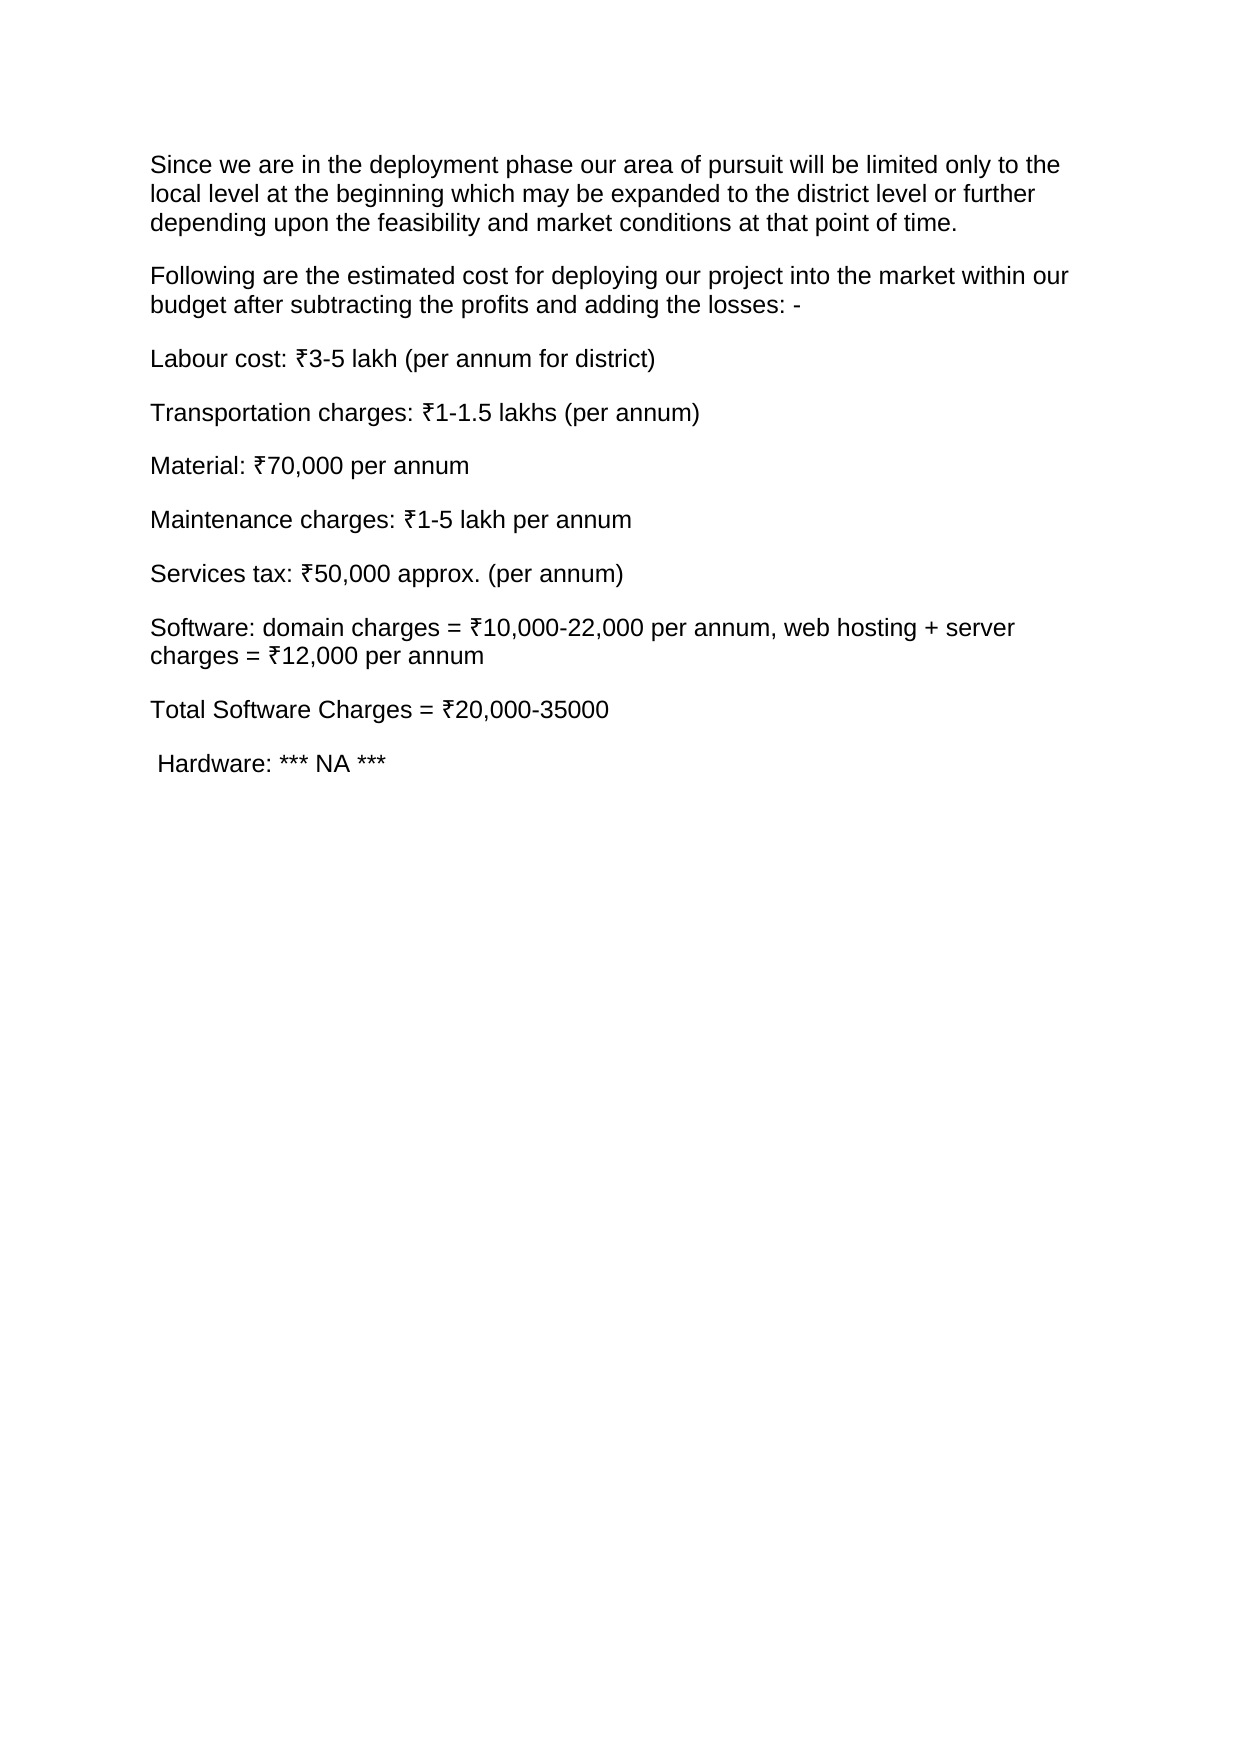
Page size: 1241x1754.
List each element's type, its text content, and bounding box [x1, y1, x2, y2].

text Material: ₹70,000 per annum [150, 451, 1090, 480]
text Maintenance charges: ₹1-5 lakh per annum [150, 505, 1090, 534]
text Since we are in the deployment phase our area of pursuit will be limited only to the local level at the beginning which may be expanded to the district level or further depending upon the feasibility and market conditions at that point of time. [150, 150, 1090, 236]
text Hardware: *** NA *** [150, 749, 1090, 777]
text Following are the estimated cost for deploying our project into the market within our budget after subtracting the profits and adding the losses: - [150, 261, 1090, 319]
text Labour cost: ₹3-5 lakh (per annum for district) [150, 344, 1090, 372]
text Total Software Charges = ₹20,000-35000 [150, 695, 1090, 724]
text Transportation charges: ₹1-1.5 lakhs (per annum) [150, 397, 1090, 426]
text Services tax: ₹50,000 approx. (per annum) [150, 559, 1090, 587]
text Software: domain charges = ₹10,000-22,000 per annum, web hosting + server charges = ₹12,000 per annum [150, 612, 1090, 670]
